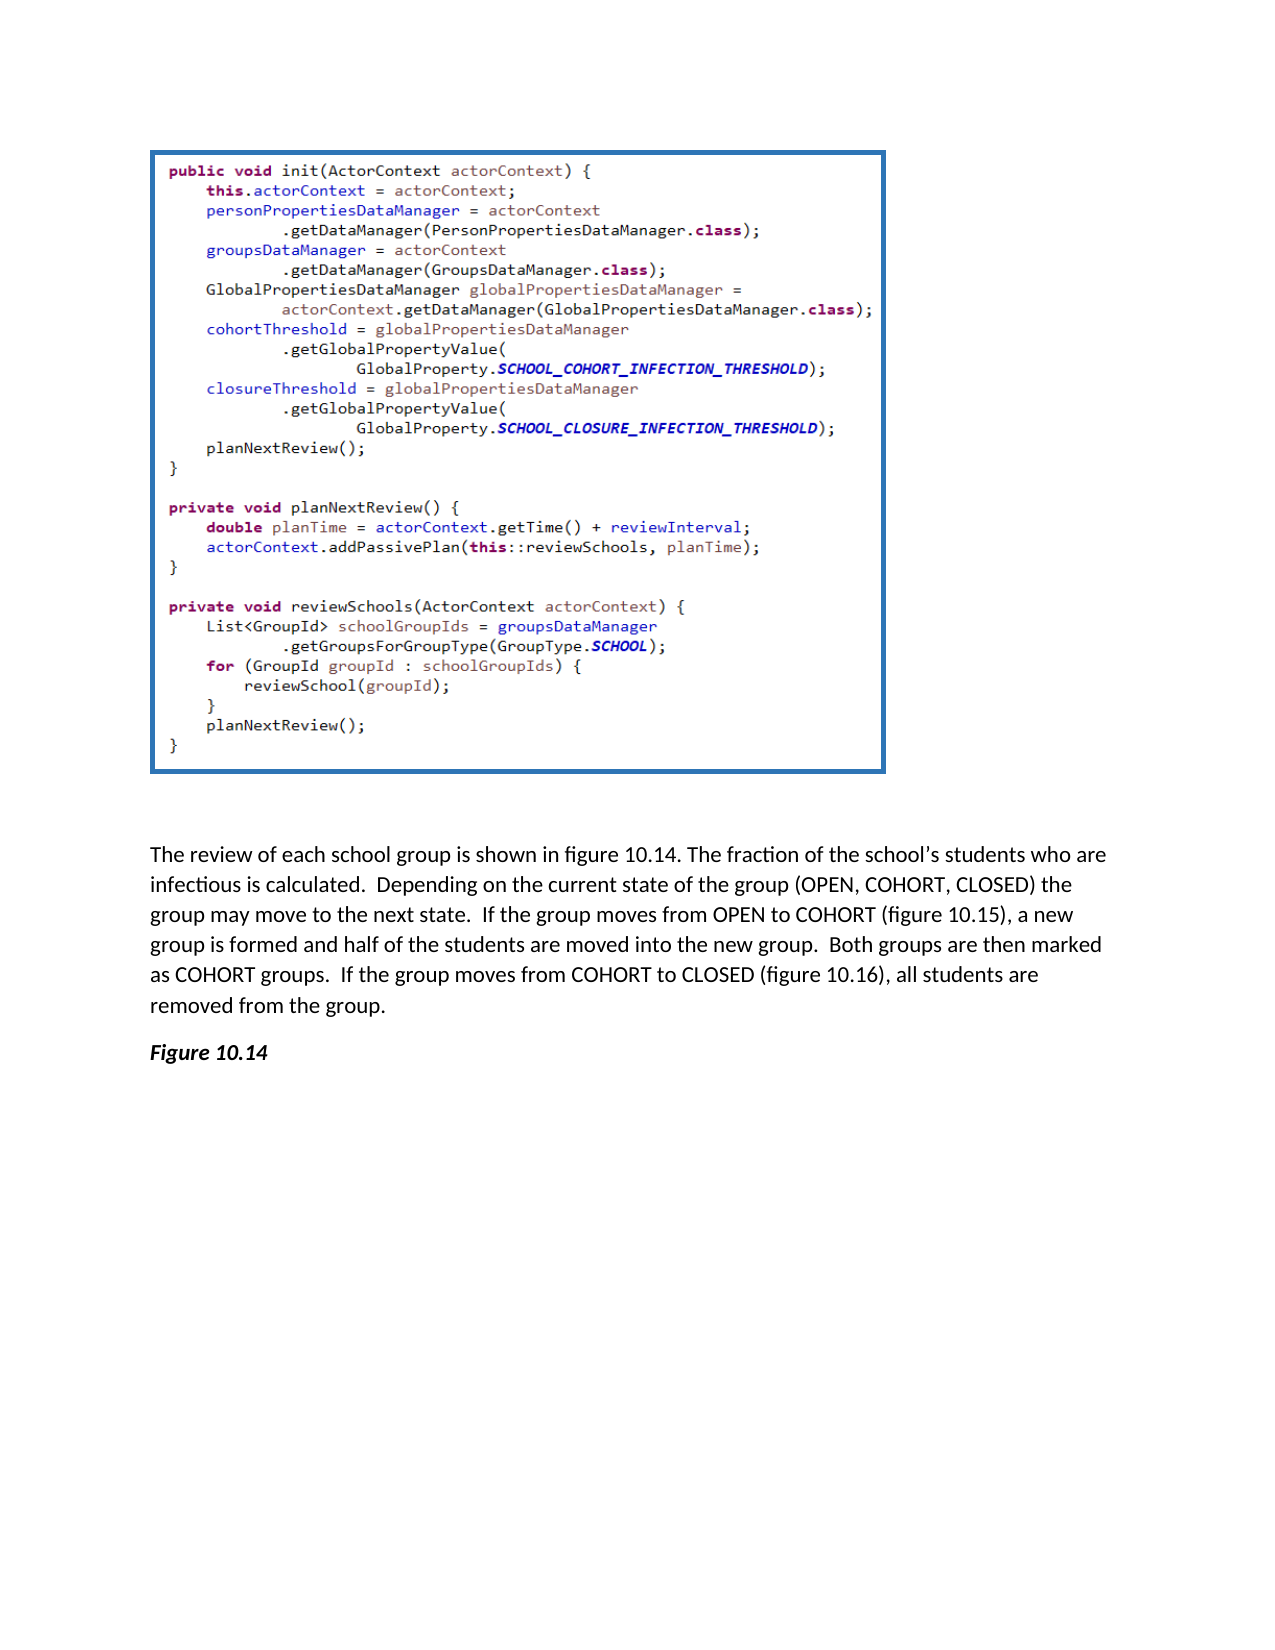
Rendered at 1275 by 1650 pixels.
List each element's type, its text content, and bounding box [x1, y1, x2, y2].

picture [155, 155, 881, 769]
text The review of each school group is shown in figure 10.14. The fraction of the school’s students who are infectious is calculated. Depending on the current state of the group (OPEN, COHORT, CLOSED) the group may move to the next state. If the group moves from OPEN to COHORT (figure 10.15), a new group is formed and half of the students are moved into the new group. Both groups are then marked as COHORT groups. If the group moves from COHORT to CLOSED (figure 10.16), all students are removed from the group. [150, 840, 1125, 1019]
text Figure 10.14 [150, 1038, 1125, 1066]
